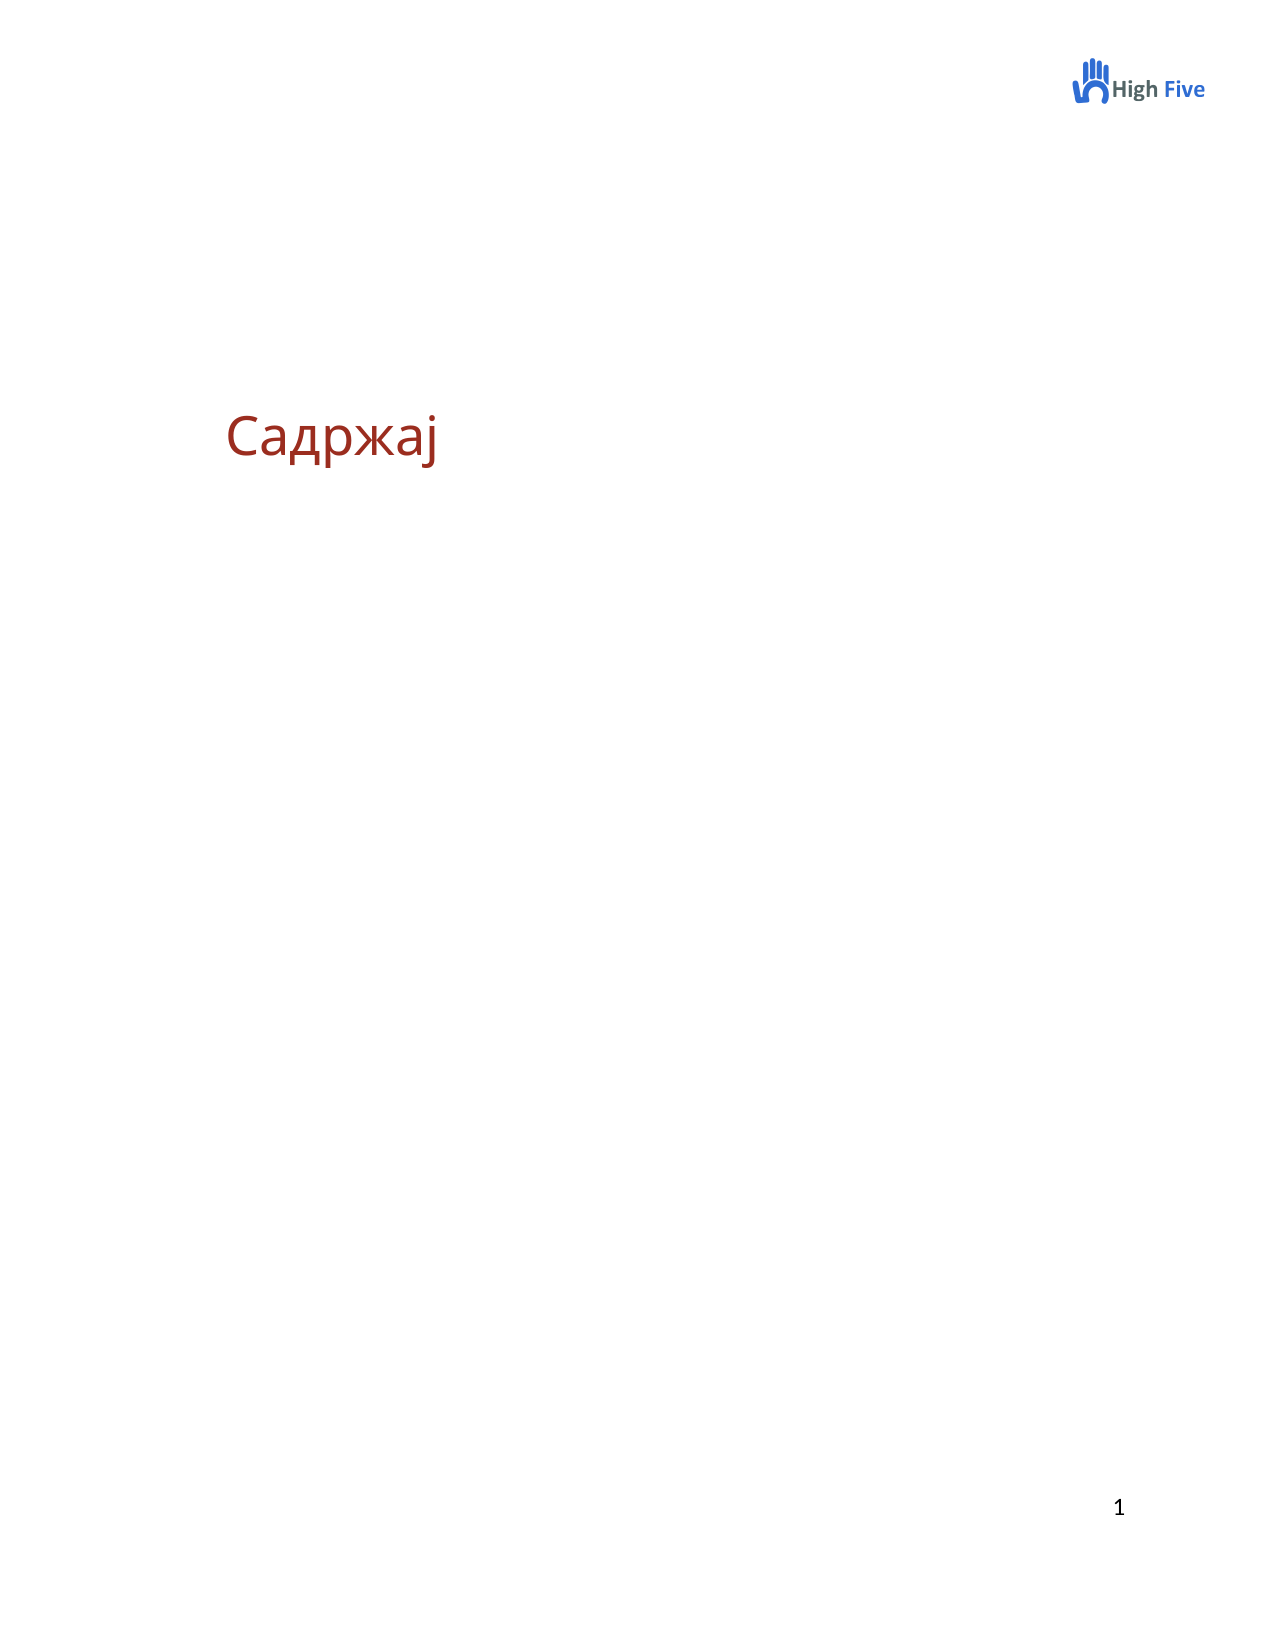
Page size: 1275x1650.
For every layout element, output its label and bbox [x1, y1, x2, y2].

picture [1069, 53, 1223, 110]
